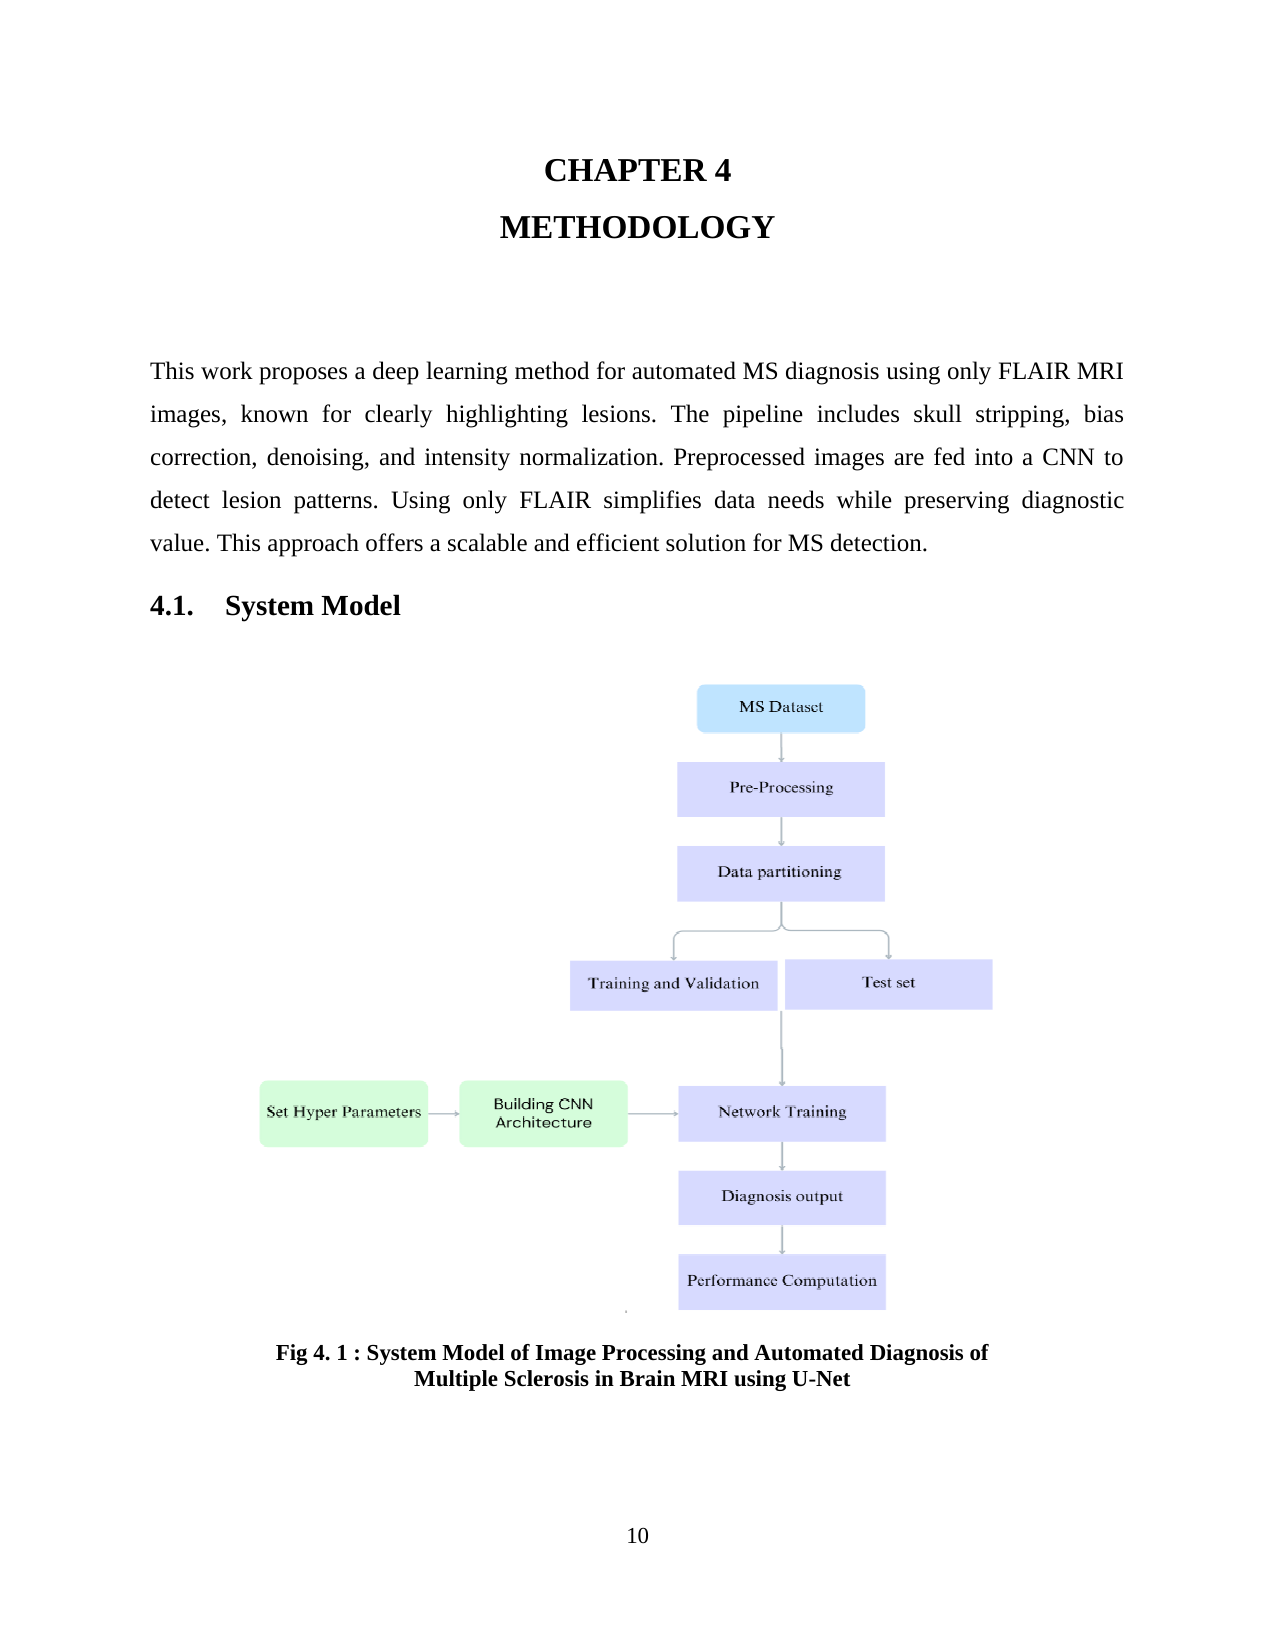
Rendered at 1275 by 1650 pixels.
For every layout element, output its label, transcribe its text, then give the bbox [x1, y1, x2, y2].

text This work proposes a deep learning method for automated MS diagnosis using only FLAIR MRI images, known for clearly highlighting lesions. The pipeline includes skull stripping, bias correction, denoising, and intensity normalization. Preprocessed images are fed into a CNN to detect lesion patterns. Using only FLAIR simplifies data needs while preserving diagnostic value. This approach offers a scalable and efficient solution for MS detection. [150, 356, 1125, 557]
text CHAPTER 4 METHODOLOGY [150, 150, 1125, 246]
list System Model [150, 588, 1125, 622]
picture [245, 670, 1019, 1330]
